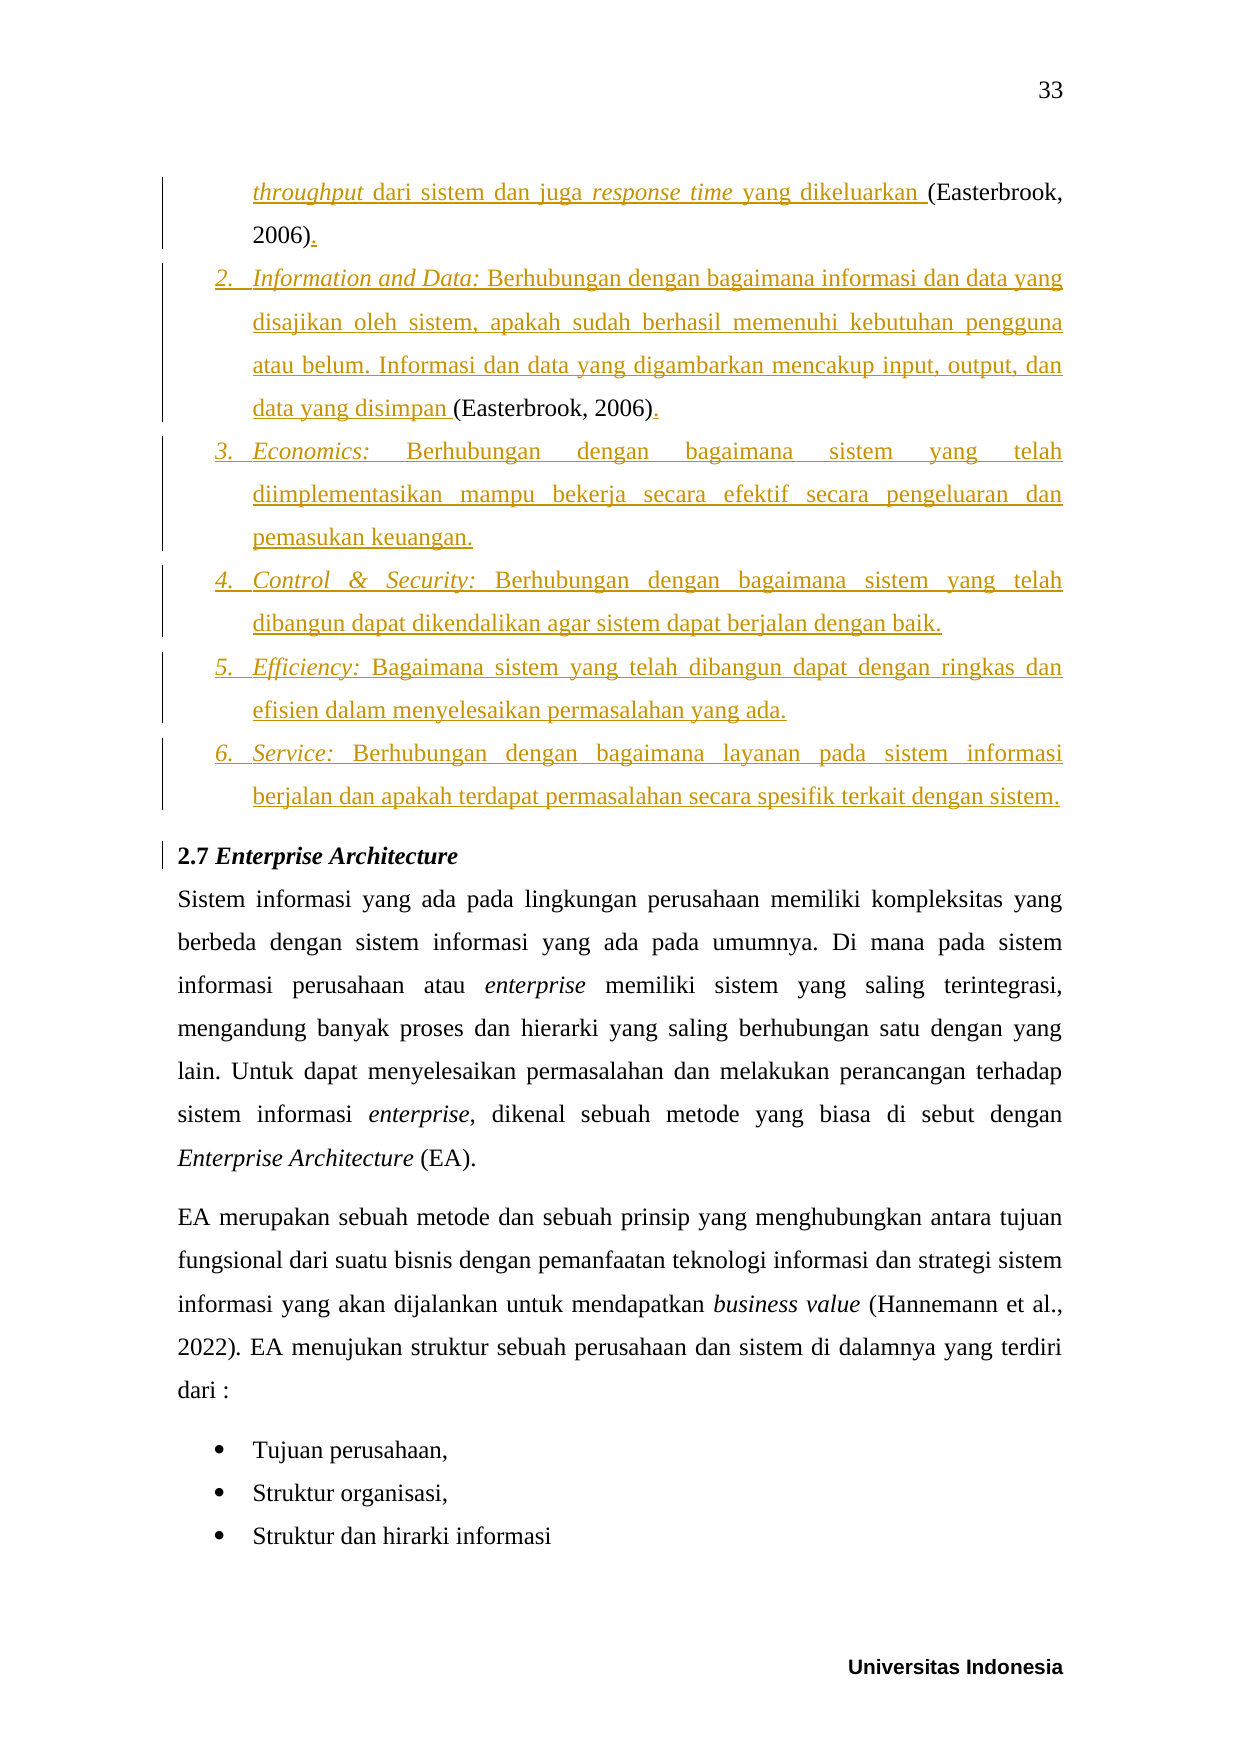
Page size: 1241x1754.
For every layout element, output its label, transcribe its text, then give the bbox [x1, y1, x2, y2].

list Struktur organisasi, [215, 1478, 1063, 1507]
text Sistem informasi yang ada pada lingkungan perusahaan memiliki kompleksitas yang berbeda dengan sistem informasi yang ada pada umumnya. Di mana pada sistem informasi perusahaan atau enterprise memiliki sistem yang saling terintegrasi, mengandung banyak proses dan hierarki yang saling berhubungan satu dengan yang lain. Untuk dapat menyelesaikan permasalahan dan melakukan perancangan terhadap sistem informasi enterprise, dikenal sebuah metode yang biasa di sebut dengan Enterprise Architecture (EA). [177, 884, 1063, 1171]
list (Easterbrook, 2006) [215, 263, 1063, 288]
list (Easterbrook, 2006) [215, 289, 1063, 422]
subtitle Enterprise Architecture [177, 841, 1063, 869]
list (Easterbrook, 2006) [215, 177, 1063, 249]
text EA merupakan sebuah metode dan sebuah prinsip yang menghubungkan antara tujuan fungsional dari suatu bisnis dengan pemanfaatan teknologi informasi dan strategi sistem informasi yang akan dijalankan untuk mendapatkan business value (Hannemann et al., 2022). EA menujukan struktur sebuah perusahaan dan sistem di dalamnya yang terdiri dari : [177, 1202, 1063, 1404]
list Tujuan perusahaan, [215, 1435, 1063, 1463]
list Struktur dan hirarki informasi [215, 1521, 1063, 1550]
